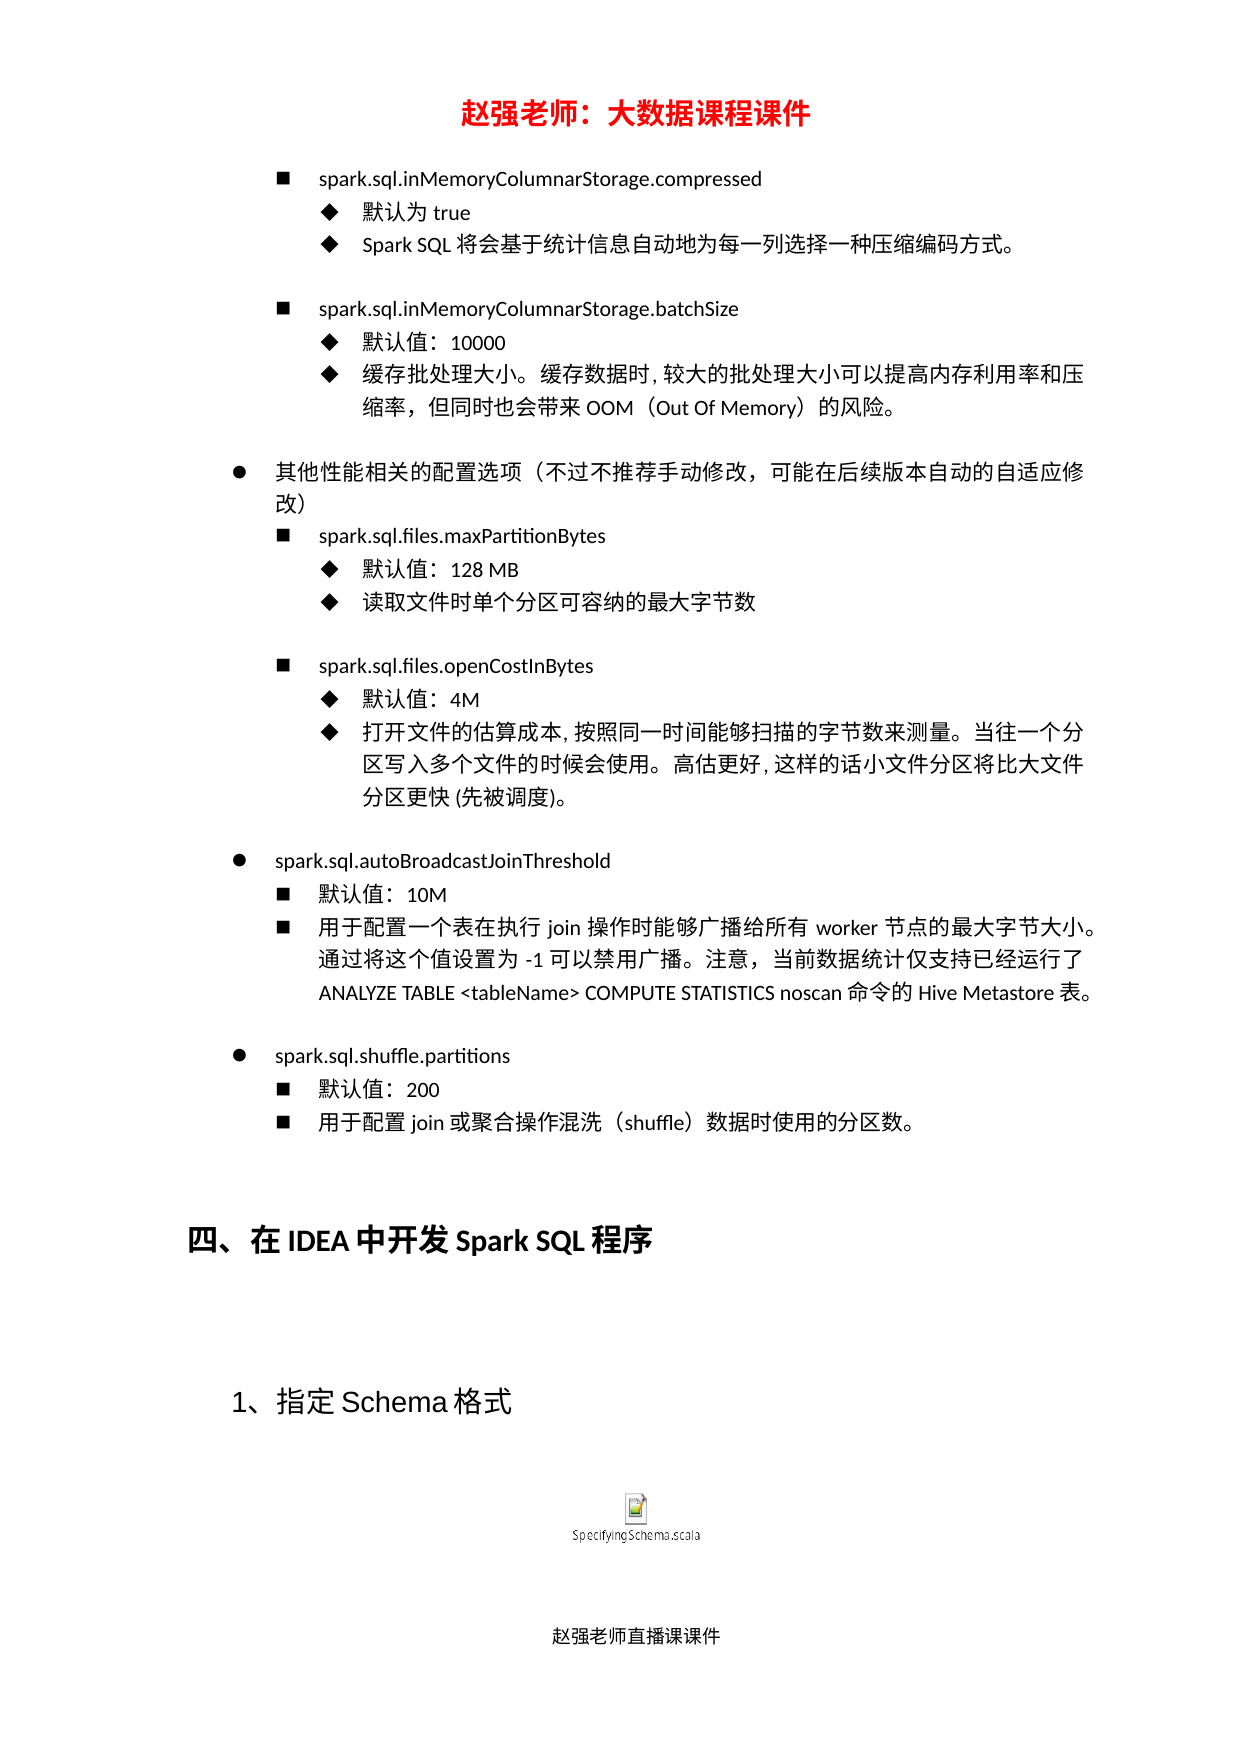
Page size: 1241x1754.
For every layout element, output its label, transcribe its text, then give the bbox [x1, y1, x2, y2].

list Spark SQL 将会基于统计信息自动地为每一列选择一种压缩编码方式。 [319, 227, 1085, 259]
list 用于配置一个表在执行 join 操作时能够广播给所有 worker 节点的最大字节大小。通过将这个值设置为 -1 可以禁用广播。注意，当前数据统计仅支持已经运行了 ANALYZE TABLE <tableName> COMPUTE STATISTICS noscan 命令的 Hive Metastore 表。 [275, 909, 1085, 1007]
list 其他性能相关的配置选项（不过不推荐手动修改，可能在后续版本自动的自适应修改） [231, 454, 1085, 519]
list 读取文件时单个分区可容纳的最大字节数 [319, 584, 1085, 617]
list spark.sql.autoBroadcastJoinThreshold [231, 844, 1085, 877]
subtitle 四、在IDEA中开发Spark SQL程序 [187, 1205, 1085, 1270]
list spark.sql.inMemoryColumnarStorage.compressed [275, 162, 1085, 194]
list 默认值：4M [319, 682, 1085, 714]
list 打开文件的估算成本, 按照同一时间能够扫描的字节数来测量。当往一个分区写入多个文件的时候会使用。高估更好, 这样的话小文件分区将比大文件分区更快 (先被调度)。 [319, 714, 1085, 812]
list 默认值：200 [275, 1072, 1085, 1104]
subtitle 1、指定Schema格式 [187, 1367, 1085, 1432]
list spark.sql.inMemoryColumnarStorage.batchSize [275, 292, 1085, 324]
list spark.sql.shuffle.partitions [231, 1039, 1085, 1072]
list spark.sql.files.maxPartitionBytes [275, 519, 1085, 552]
list 默认为 true [319, 194, 1085, 227]
list 默认值：10M [275, 877, 1085, 909]
list spark.sql.files.openCostInBytes [275, 649, 1085, 682]
list 缓存批处理大小。缓存数据时, 较大的批处理大小可以提高内存利用率和压缩率，但同时也会带来 OOM（Out Of Memory）的风险。 [319, 357, 1085, 422]
list 默认值：10000 [319, 324, 1085, 357]
list 默认值：128 MB [319, 552, 1085, 584]
list 用于配置 join 或聚合操作混洗（shuffle）数据时使用的分区数。 [275, 1104, 1085, 1137]
